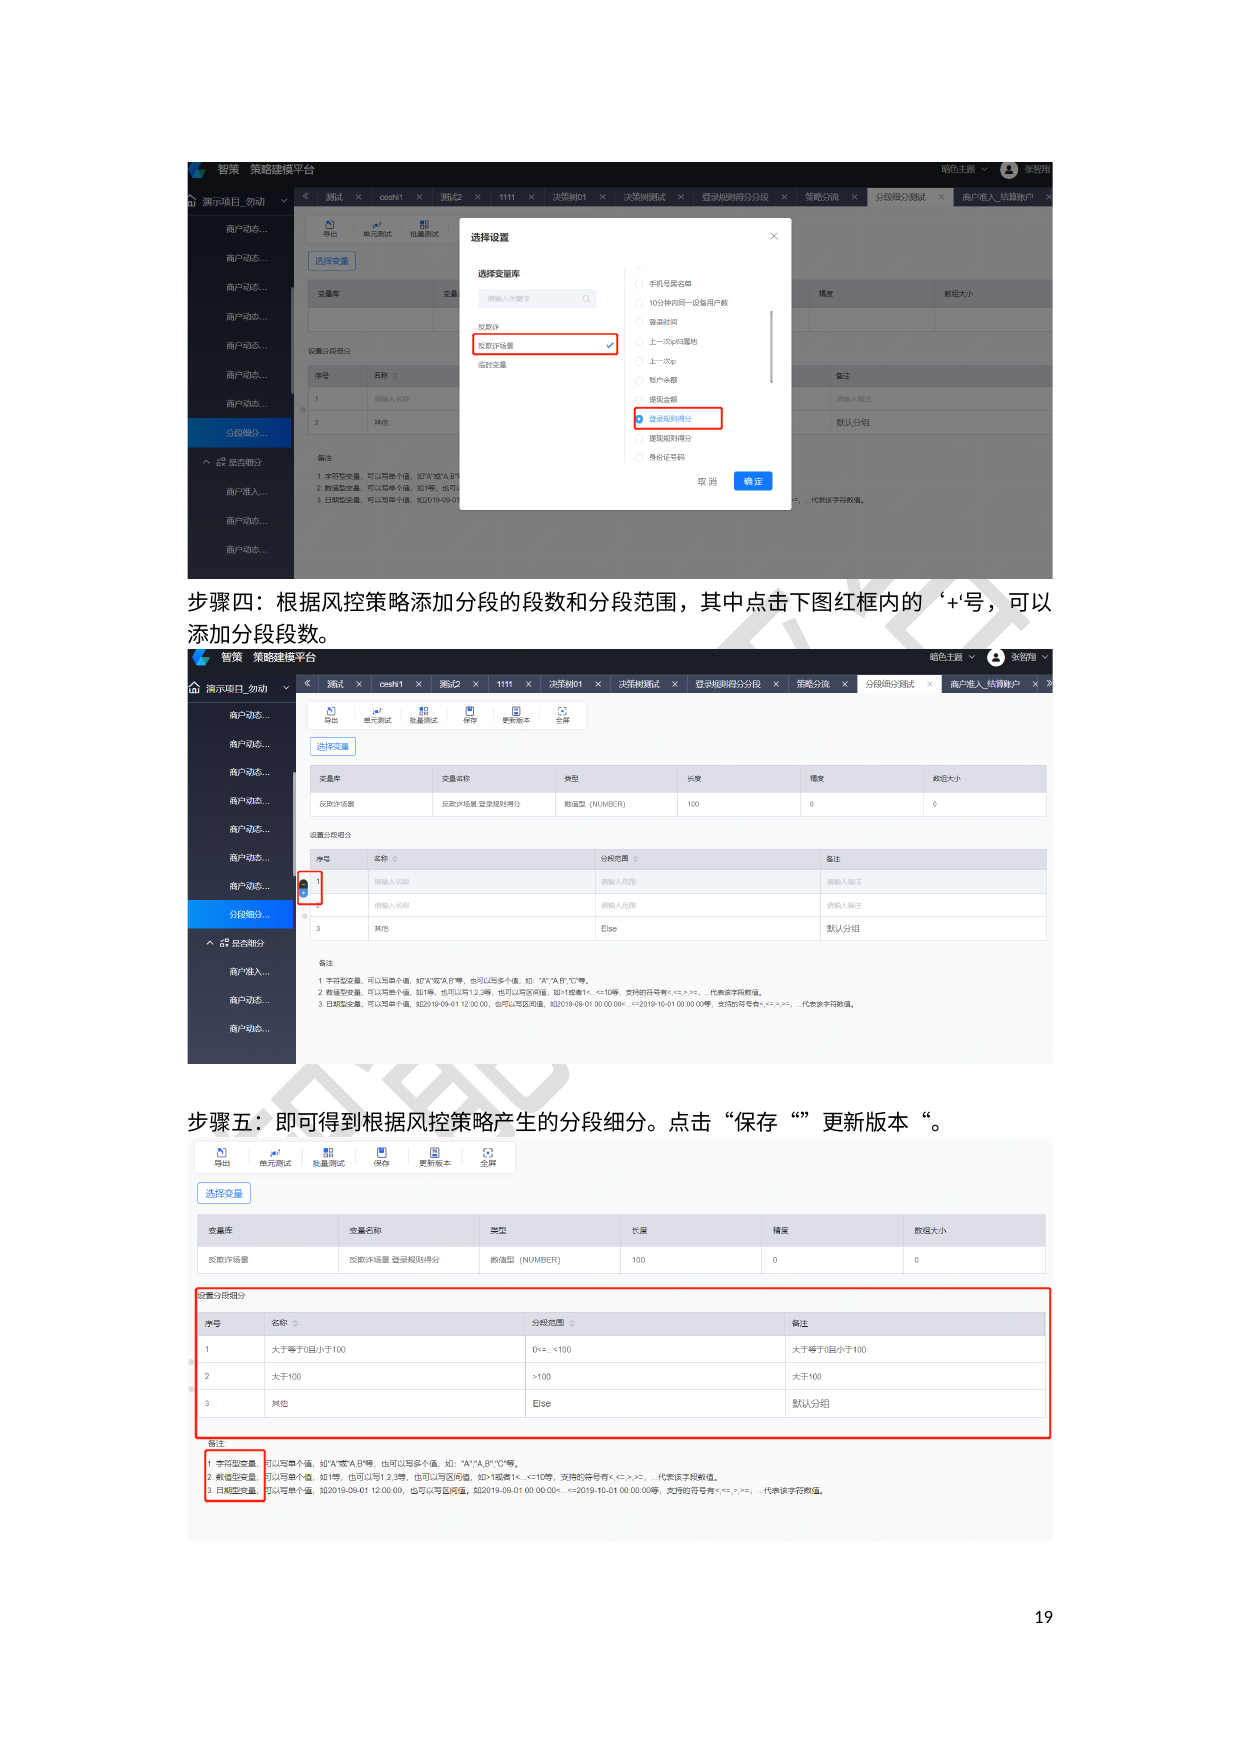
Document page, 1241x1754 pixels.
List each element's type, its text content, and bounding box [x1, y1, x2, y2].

text 步骤四：根据风控策略添加分段的段数和分段范围，其中点击下图红框内的‘+‘号，可以添加分段段数。 [187, 584, 1053, 649]
picture [187, 1137, 1053, 1541]
picture [187, 162, 1053, 579]
picture [187, 649, 1053, 1064]
text 步骤五：即可得到根据风控策略产生的分段细分。点击“保存“”更新版本“。 [187, 1104, 1053, 1137]
